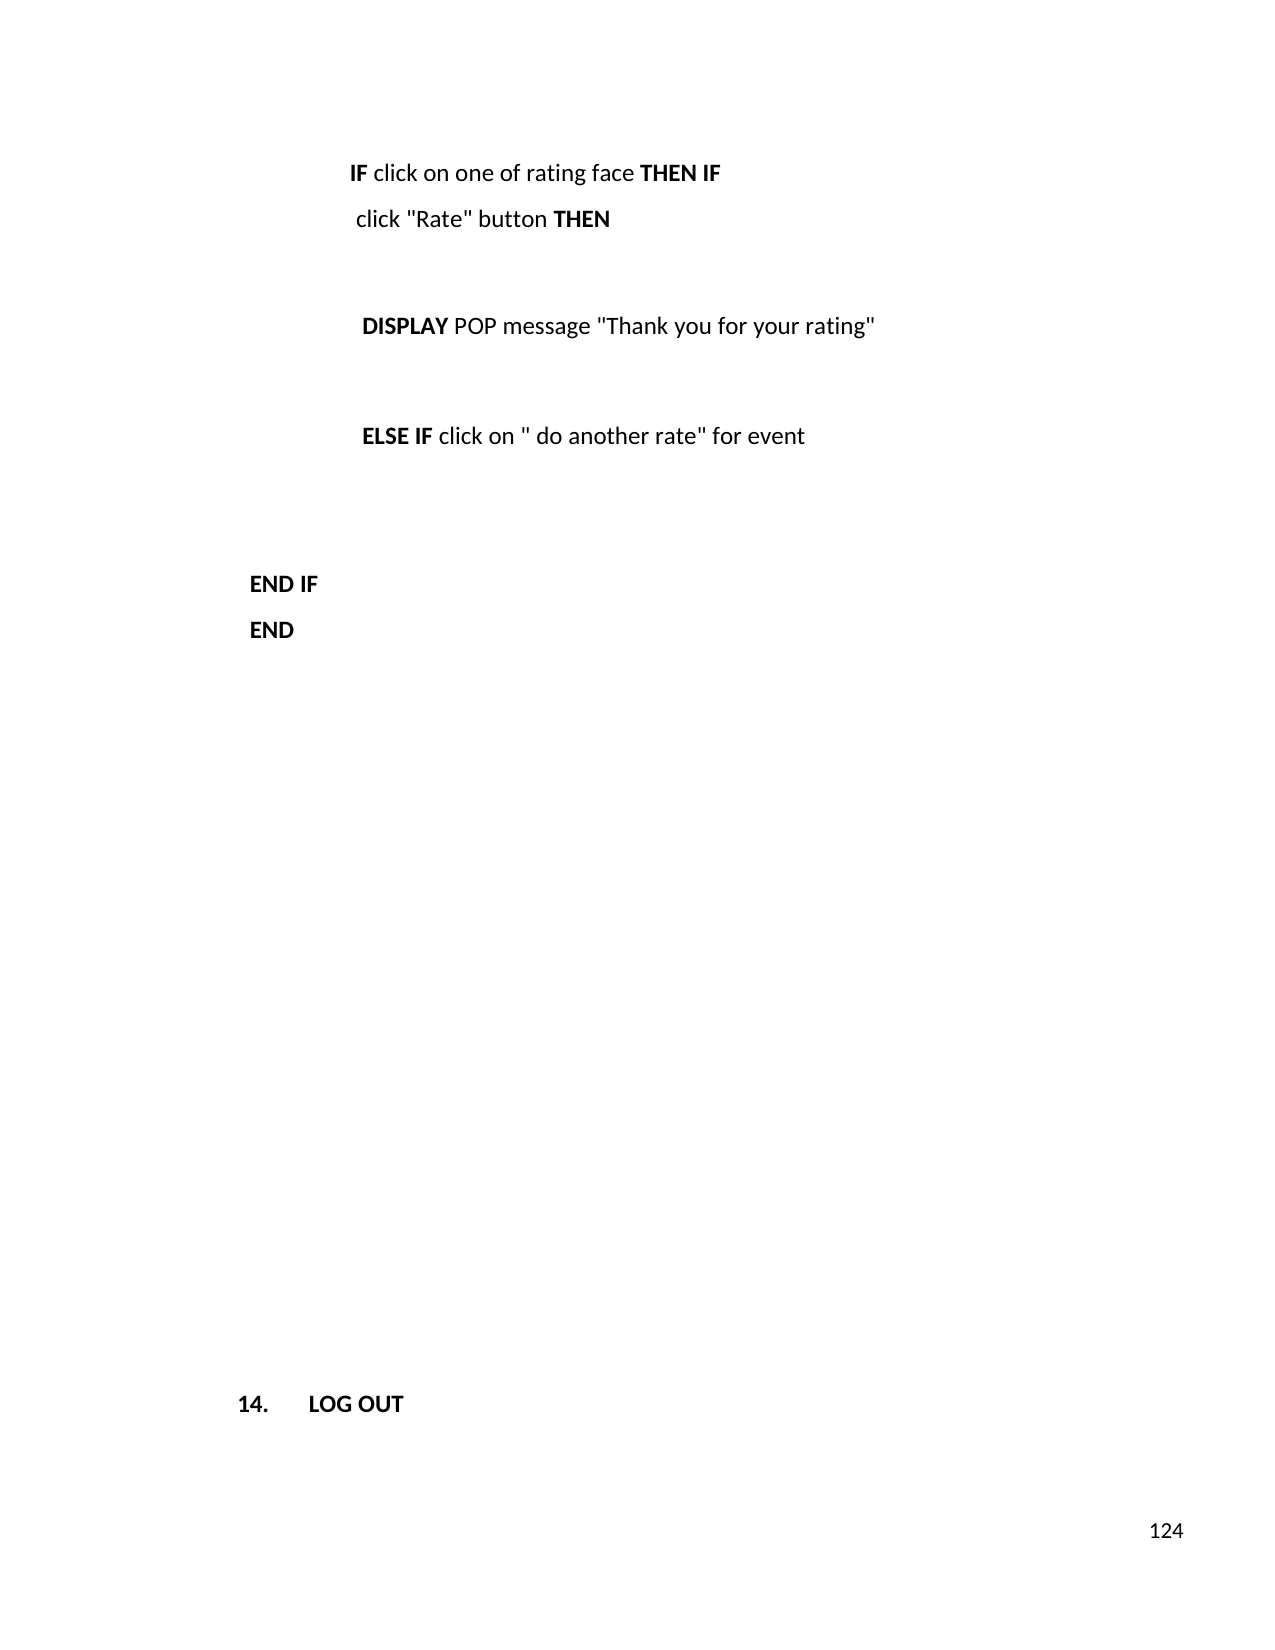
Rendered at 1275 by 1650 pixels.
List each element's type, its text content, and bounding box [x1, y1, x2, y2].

text 14. LOG OUT [237, 1388, 1198, 1418]
text DISPLAY POP message "Thank you for your rating" [362, 311, 1198, 341]
text ELSE IF click on " do another rate" for event [362, 420, 1198, 451]
text END IF END [249, 568, 338, 645]
text IF click on one of rating face THEN IF click "Rate" button THEN [349, 157, 724, 233]
